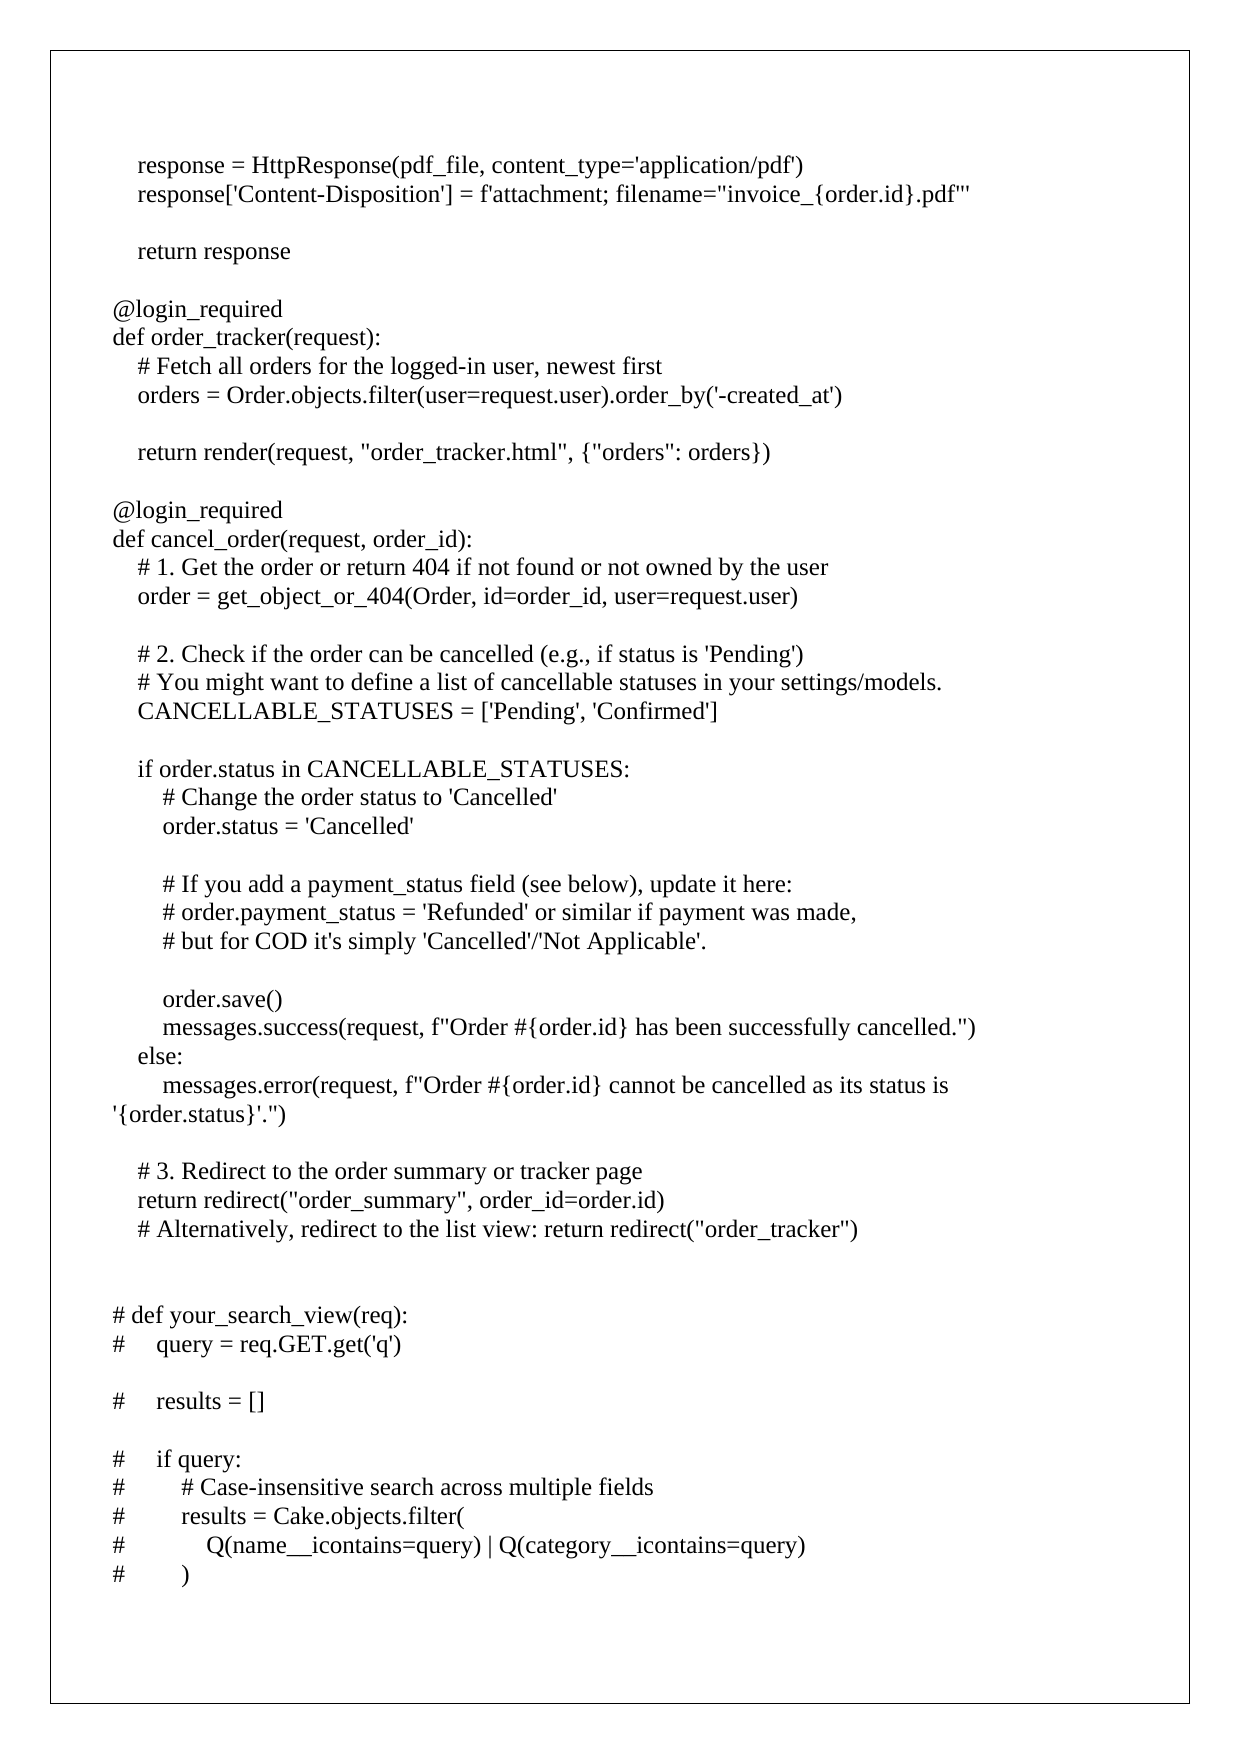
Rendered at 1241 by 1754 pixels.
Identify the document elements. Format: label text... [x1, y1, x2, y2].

text messages.error(request, f"Order #{order.id} cannot be cancelled as its status is '{order.status}'.") [112, 1070, 1128, 1127]
text orders = Order.objects.filter(user=request.user).order_by('-created_at') [112, 380, 1128, 409]
text # order.payment_status = 'Refunded' or similar if payment was made, [112, 897, 1128, 926]
text order = get_object_or_404(Order, id=order_id, user=request.user) [112, 581, 1128, 610]
text @login_required [112, 495, 1128, 524]
text # Fetch all orders for the logged-in user, newest first [112, 351, 1128, 380]
text # ) [112, 1559, 1128, 1587]
text # results = Cake.objects.filter( [112, 1501, 1128, 1530]
text # If you add a payment_status field (see below), update it here: [112, 869, 1128, 897]
text @login_required [112, 294, 1128, 322]
text def order_tracker(request): [112, 322, 1128, 351]
text # query = req.GET.get('q') [112, 1329, 1128, 1357]
text return response [112, 236, 1128, 265]
text response = HttpResponse(pdf_file, content_type='application/pdf') [112, 150, 1128, 179]
text # 3. Redirect to the order summary or tracker page [112, 1156, 1128, 1185]
text # 2. Check if the order can be cancelled (e.g., if status is 'Pending') [112, 639, 1128, 667]
text # def your_search_view(req): [112, 1300, 1128, 1329]
text if order.status in CANCELLABLE_STATUSES: [112, 754, 1128, 782]
text # # Case-insensitive search across multiple fields [112, 1472, 1128, 1501]
text # if query: [112, 1444, 1128, 1472]
text else: [112, 1041, 1128, 1070]
text # but for COD it's simply 'Cancelled'/'Not Applicable'. [112, 926, 1128, 955]
text def cancel_order(request, order_id): [112, 524, 1128, 552]
text messages.success(request, f"Order #{order.id} has been successfully cancelled.") [112, 1012, 1128, 1041]
text # Change the order status to 'Cancelled' [112, 782, 1128, 811]
text order.save() [112, 984, 1128, 1012]
text # Alternatively, redirect to the list view: return redirect("order_tracker") [112, 1214, 1128, 1242]
text return redirect("order_summary", order_id=order.id) [112, 1185, 1128, 1214]
text response['Content-Disposition'] = f'attachment; filename="invoice_{order.id}.pdf"' [112, 179, 1128, 207]
text CANCELLABLE_STATUSES = ['Pending', 'Confirmed'] [112, 696, 1128, 725]
text # Q(name__icontains=query) | Q(category__icontains=query) [112, 1530, 1128, 1559]
text order.status = 'Cancelled' [112, 811, 1128, 840]
text # You might want to define a list of cancellable statuses in your settings/models. [112, 667, 1128, 696]
text # results = [] [112, 1386, 1128, 1415]
text # 1. Get the order or return 404 if not found or not owned by the user [112, 552, 1128, 581]
text return render(request, "order_tracker.html", {"orders": orders}) [112, 437, 1128, 466]
